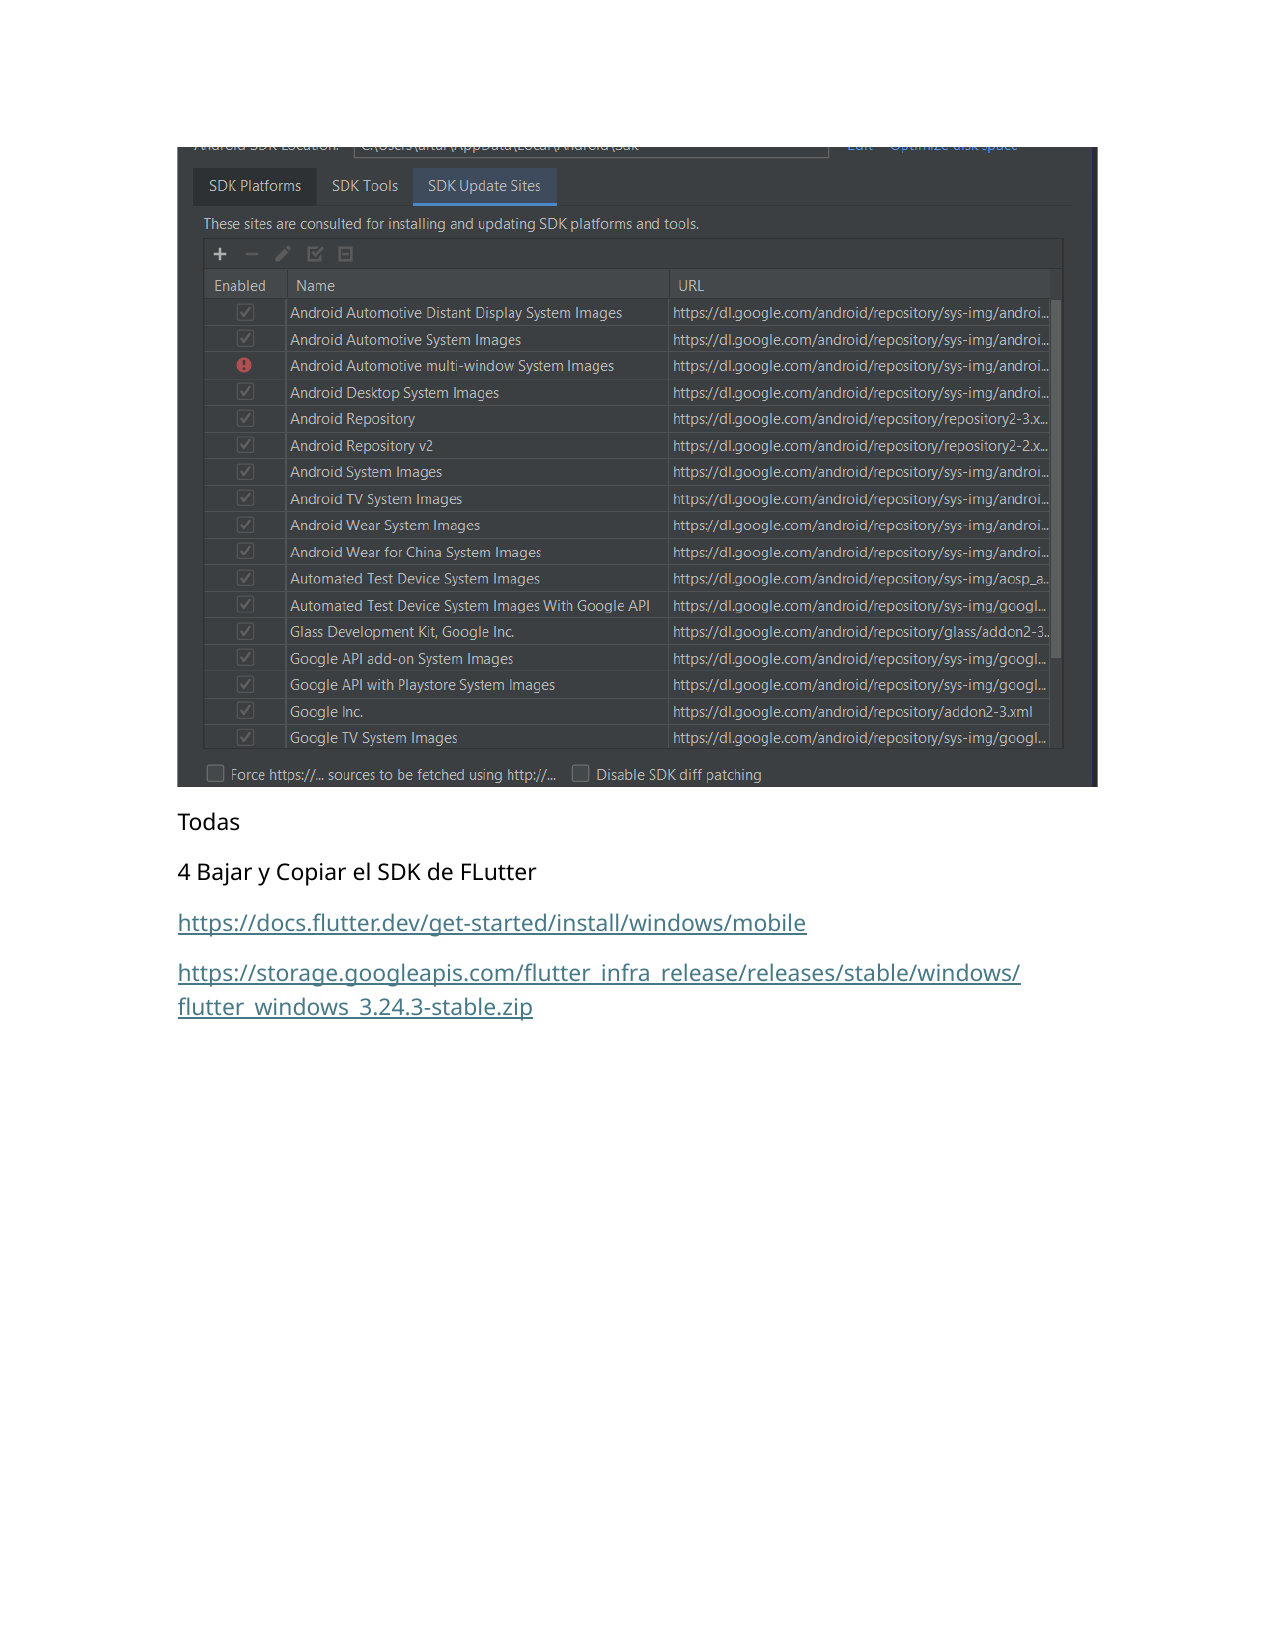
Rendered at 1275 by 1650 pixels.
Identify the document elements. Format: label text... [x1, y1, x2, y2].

text 4 Bajar y Copiar el SDK de FLutter [177, 856, 1098, 887]
text https://docs.flutter.dev/get-started/install/windows/mobile [177, 906, 1098, 938]
text Todas [177, 806, 1098, 837]
picture [177, 147, 1098, 787]
text https://storage.googleapis.com/flutter_infra_release/releases/stable/windows/flutter_windows_3.24.3-stable.zip [177, 957, 1098, 1022]
